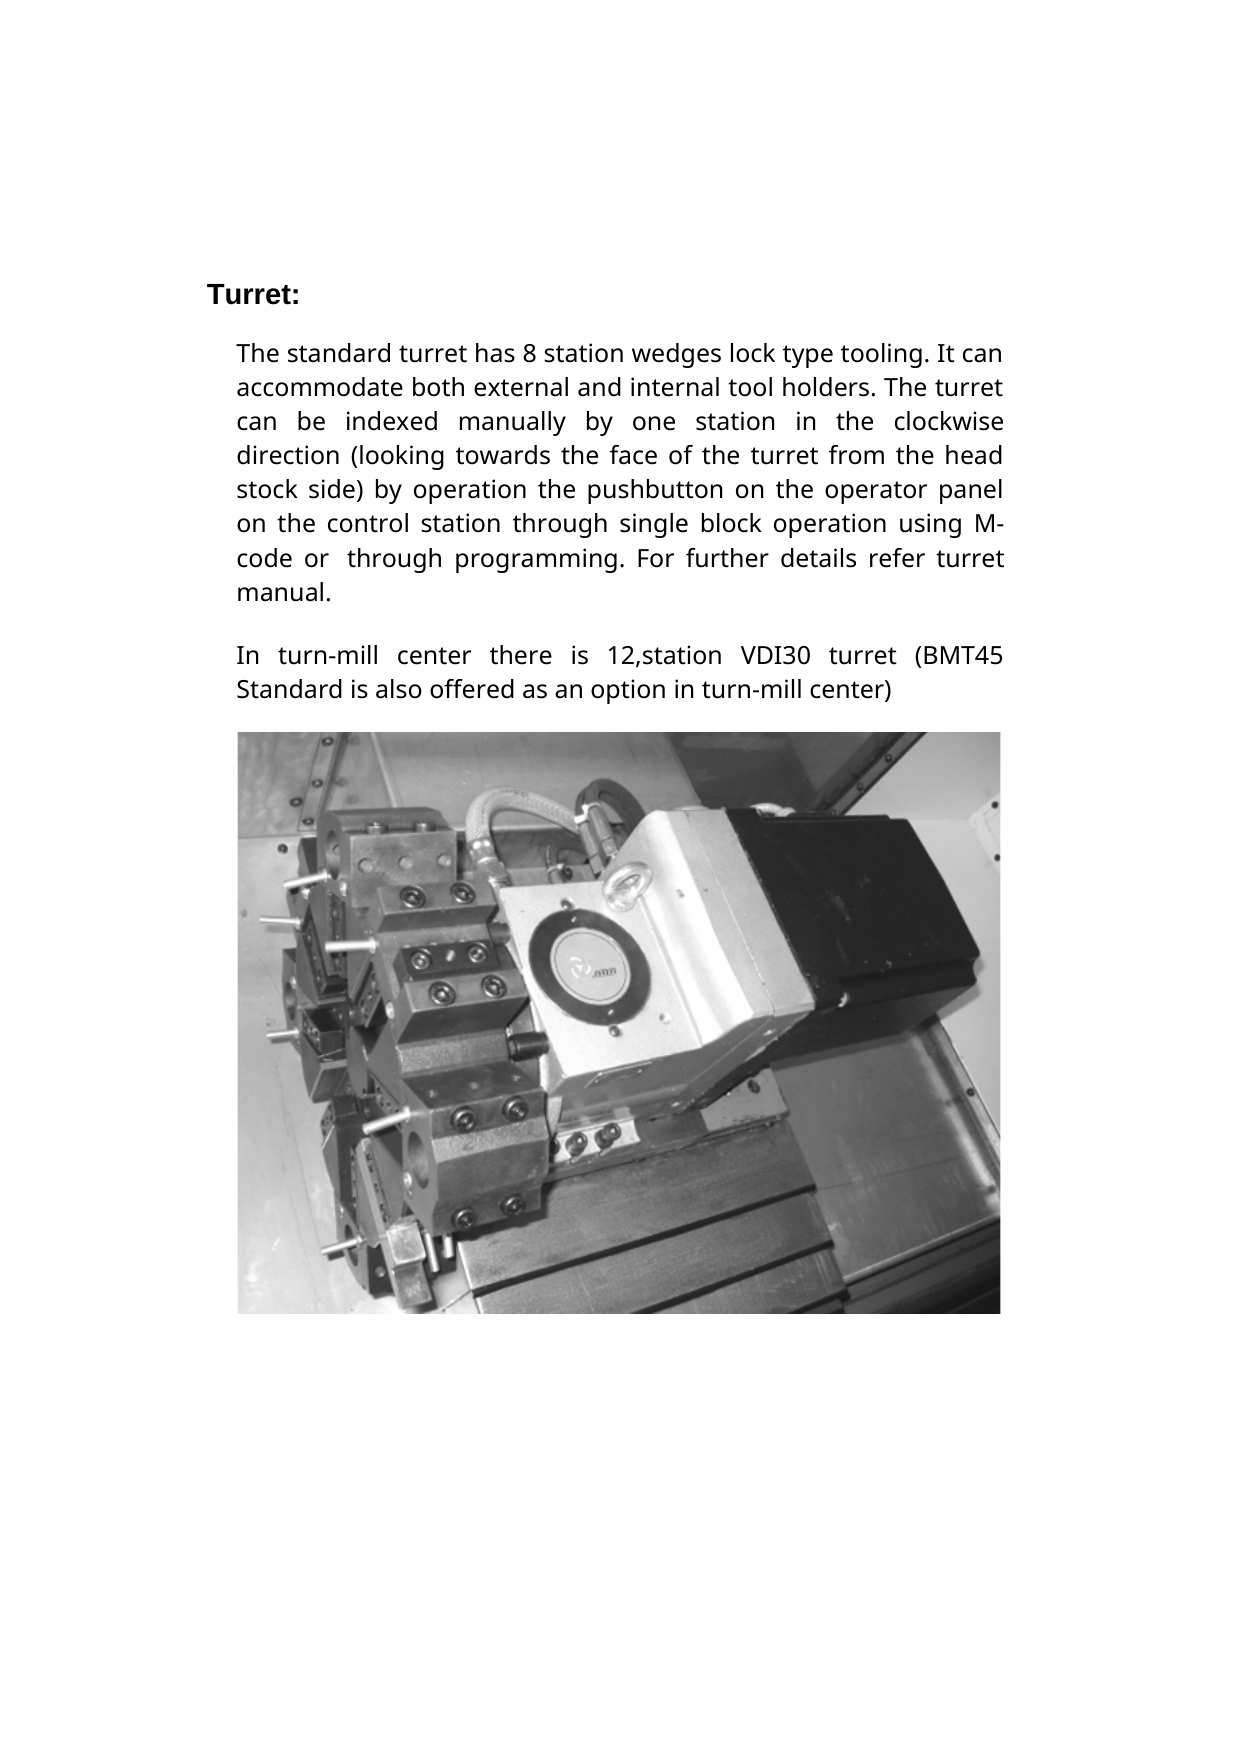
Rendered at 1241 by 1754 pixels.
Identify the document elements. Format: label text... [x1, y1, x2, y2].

text In turn-mill center there is 12,station VDI30 turret (BMT45 Standard is also offered as an option in turn-mill center) [236, 638, 1004, 706]
subtitle Turret: [207, 277, 1086, 311]
text The standard turret has 8 station wedges lock type tooling. It can accommodate both external and internal tool holders. The turret can be indexed manually by one station in the clockwise direction (looking towards the face of the turret from the head stock side) by operation the pushbutton on the operator panel on the control station through single block operation using M-code or through programming. For further details refer turret manual. [236, 336, 1004, 608]
picture [237, 732, 1001, 1314]
